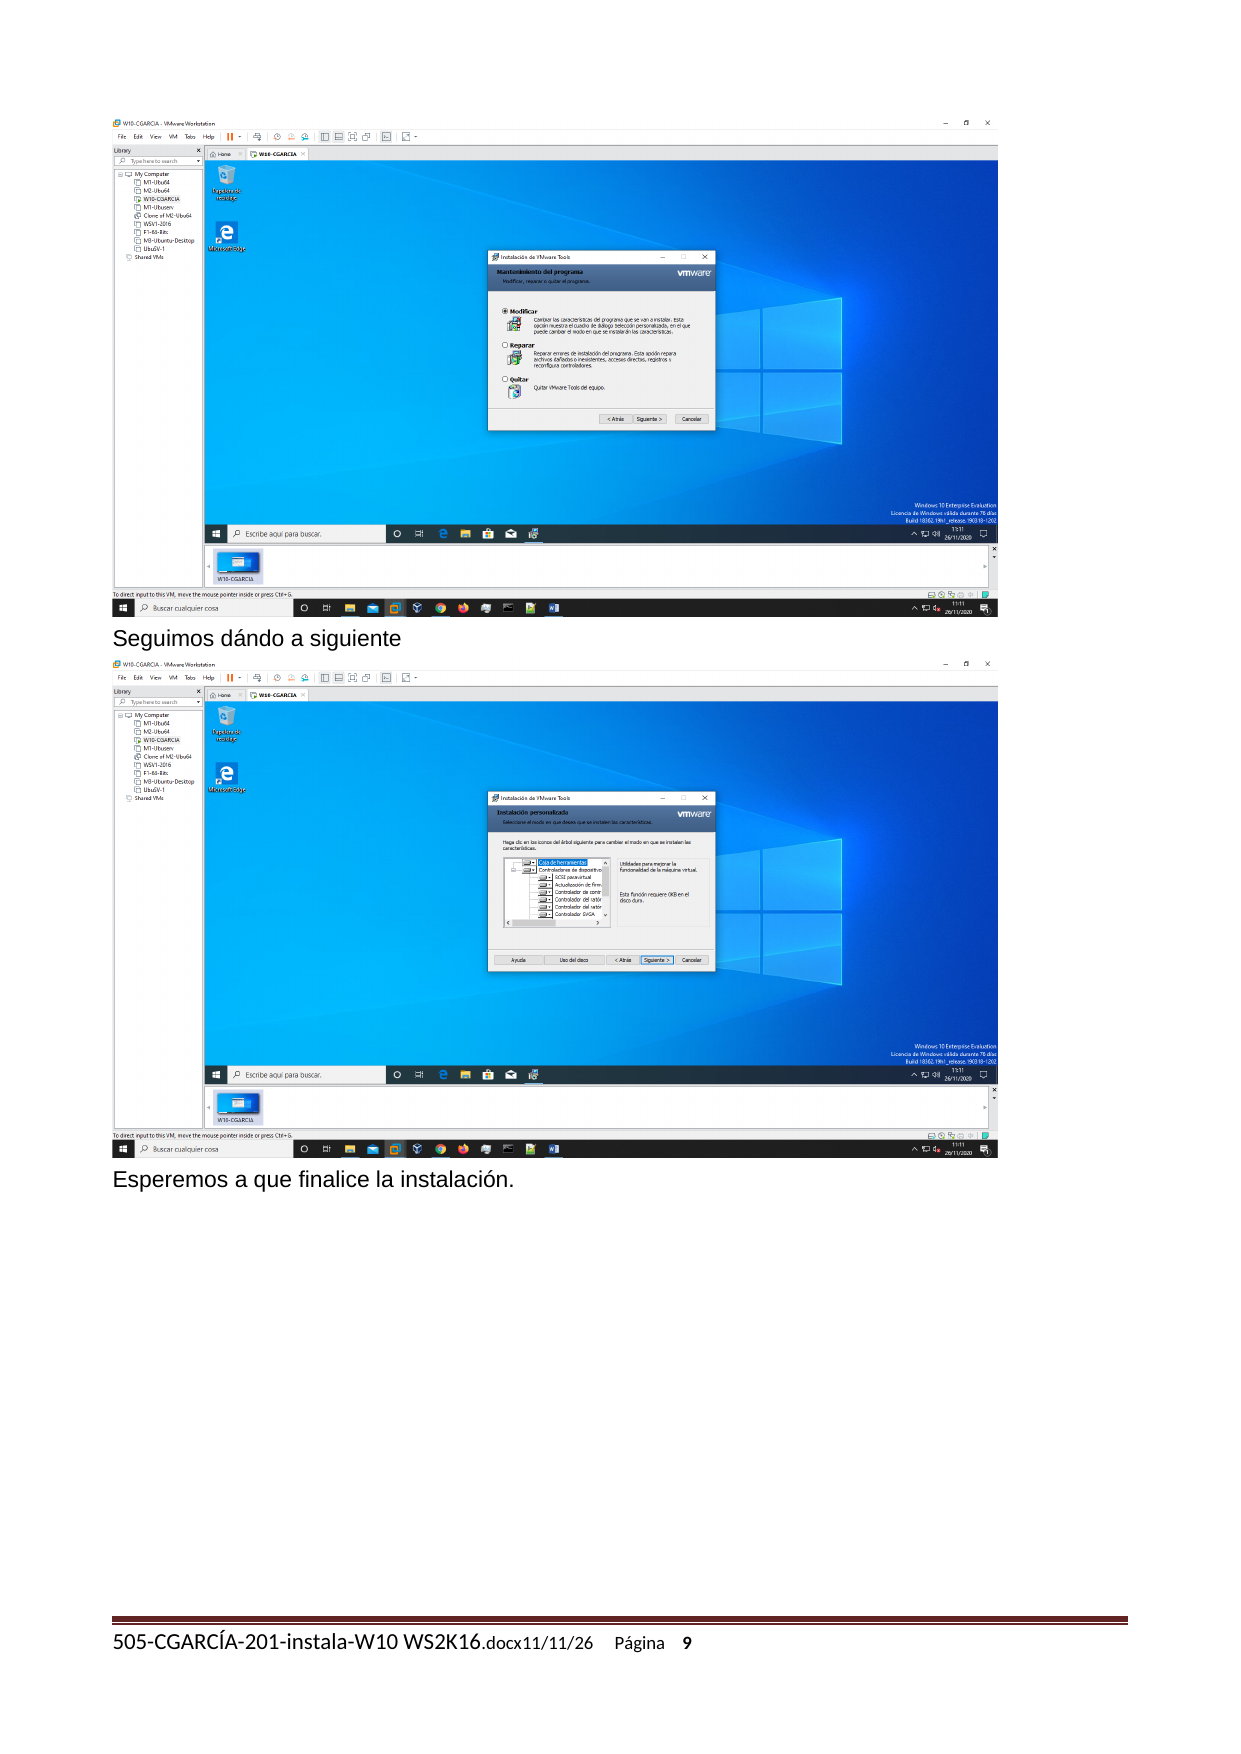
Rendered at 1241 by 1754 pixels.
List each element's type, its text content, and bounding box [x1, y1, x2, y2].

text Esperemos a que finalice la instalación. [112, 1166, 1128, 1192]
picture [112, 118, 998, 617]
picture [112, 659, 998, 1158]
text Seguimos dándo a siguiente [112, 625, 1128, 651]
